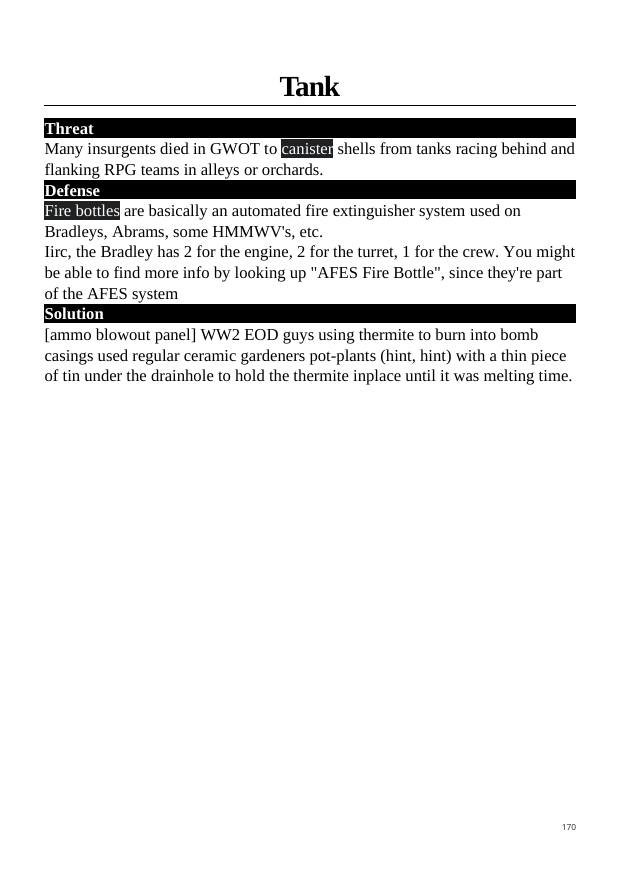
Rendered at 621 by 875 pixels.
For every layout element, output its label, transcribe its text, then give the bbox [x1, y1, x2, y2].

text Iirc, the Bradley has 2 for the engine, 2 for the turret, 1 for the crew. You might be able to find more info by looking up "AFES Fire Bottle", since they're part of the AFES system [44, 242, 576, 303]
text Many insurgents died in GWOT to canister shells from tanks racing behind and flanking RPG teams in alleys or orchards. [44, 139, 576, 179]
text Fire bottles are basically an automated fire extinguisher system used on Bradleys, Abrams, some HMMWV's, etc. [44, 201, 576, 241]
subtitle Solution [44, 304, 576, 323]
subtitle Defense [44, 180, 576, 199]
text [ammo blowout panel] WW2 EOD guys using thermite to burn into bomb casings used regular ceramic gardeners pot-plants (hint, hint) with a thin piece of tin under the drainhole to hold the thermite inplace until it was melting time. [44, 325, 576, 385]
subtitle Threat [44, 118, 576, 138]
subtitle Tank [44, 69, 576, 105]
